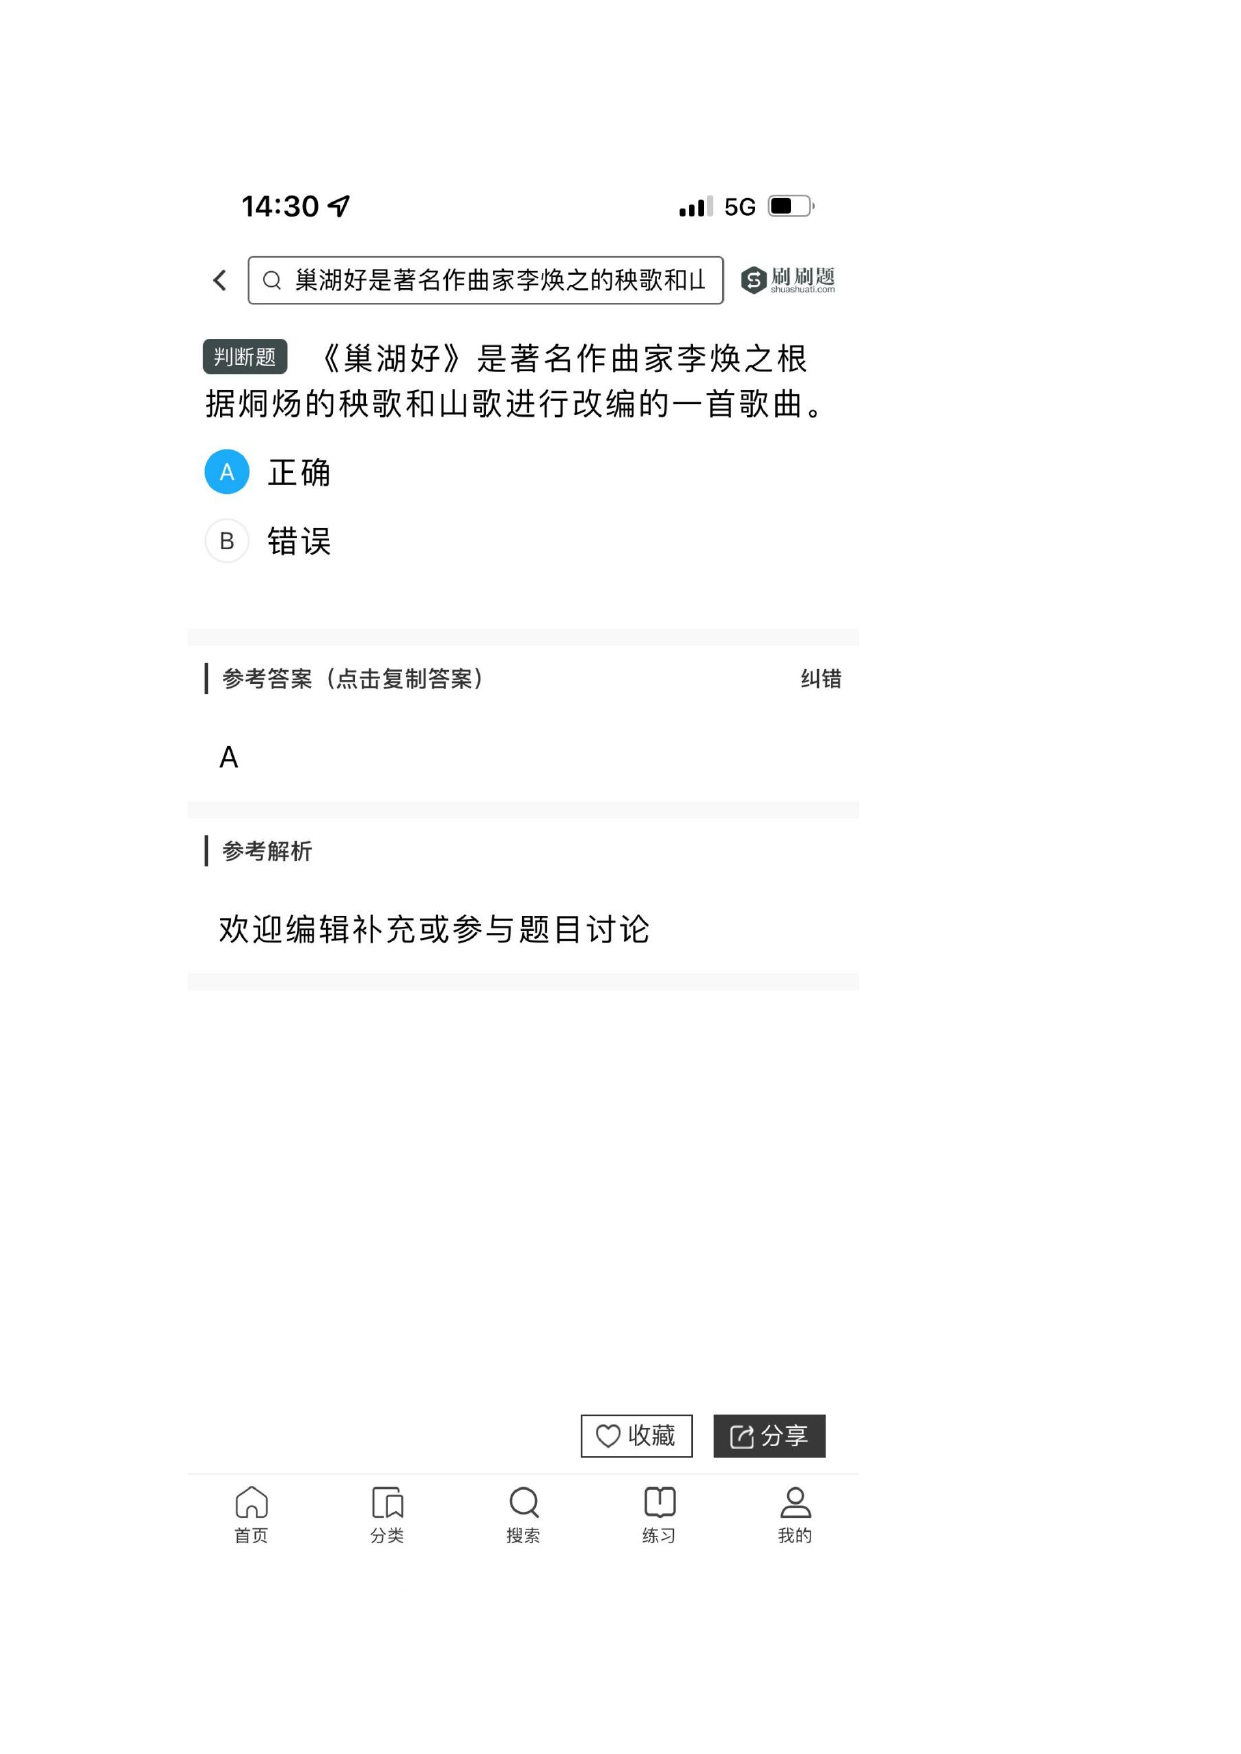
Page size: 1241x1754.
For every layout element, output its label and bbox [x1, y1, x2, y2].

picture [187, 162, 859, 1592]
